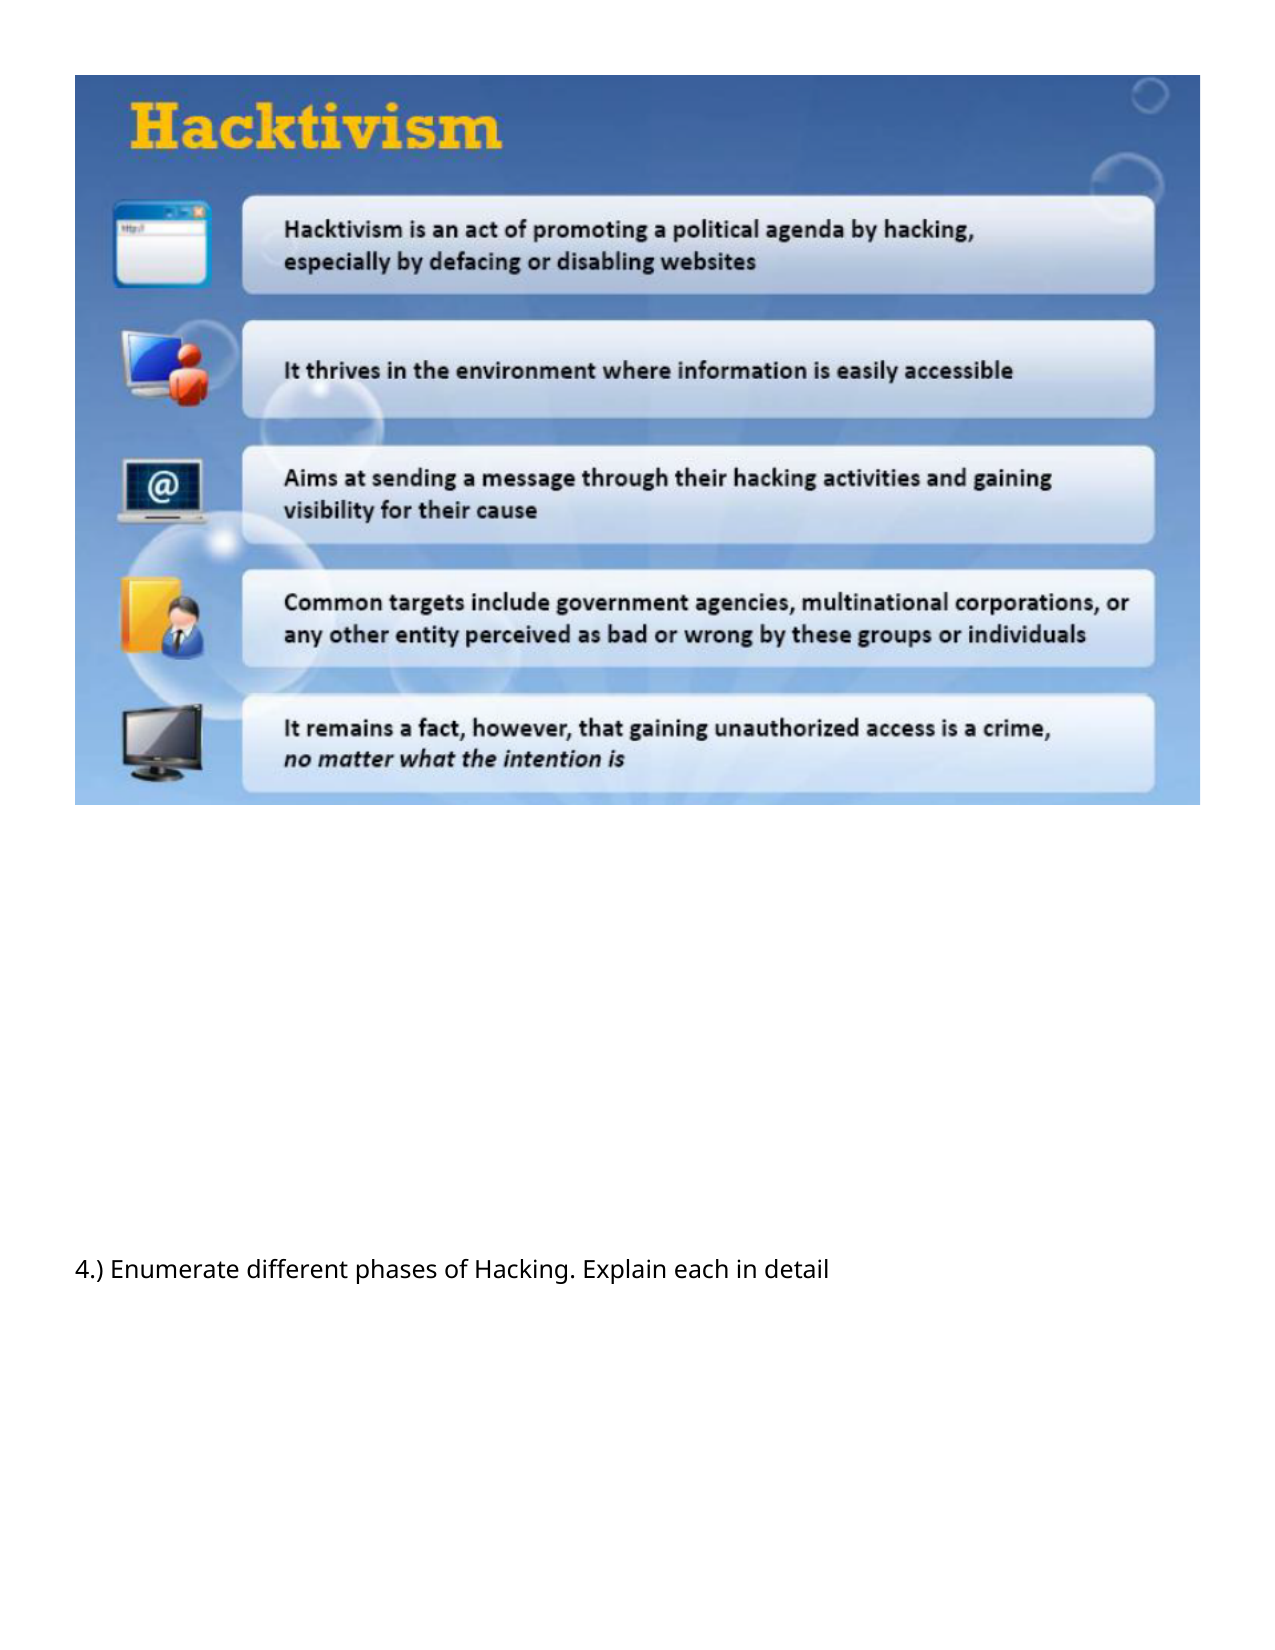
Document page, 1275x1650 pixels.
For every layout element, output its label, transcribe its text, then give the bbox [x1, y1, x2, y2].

picture [75, 75, 1200, 805]
text 4.) Enumerate different phases of Hacking. Explain each in detail [75, 1251, 1200, 1285]
